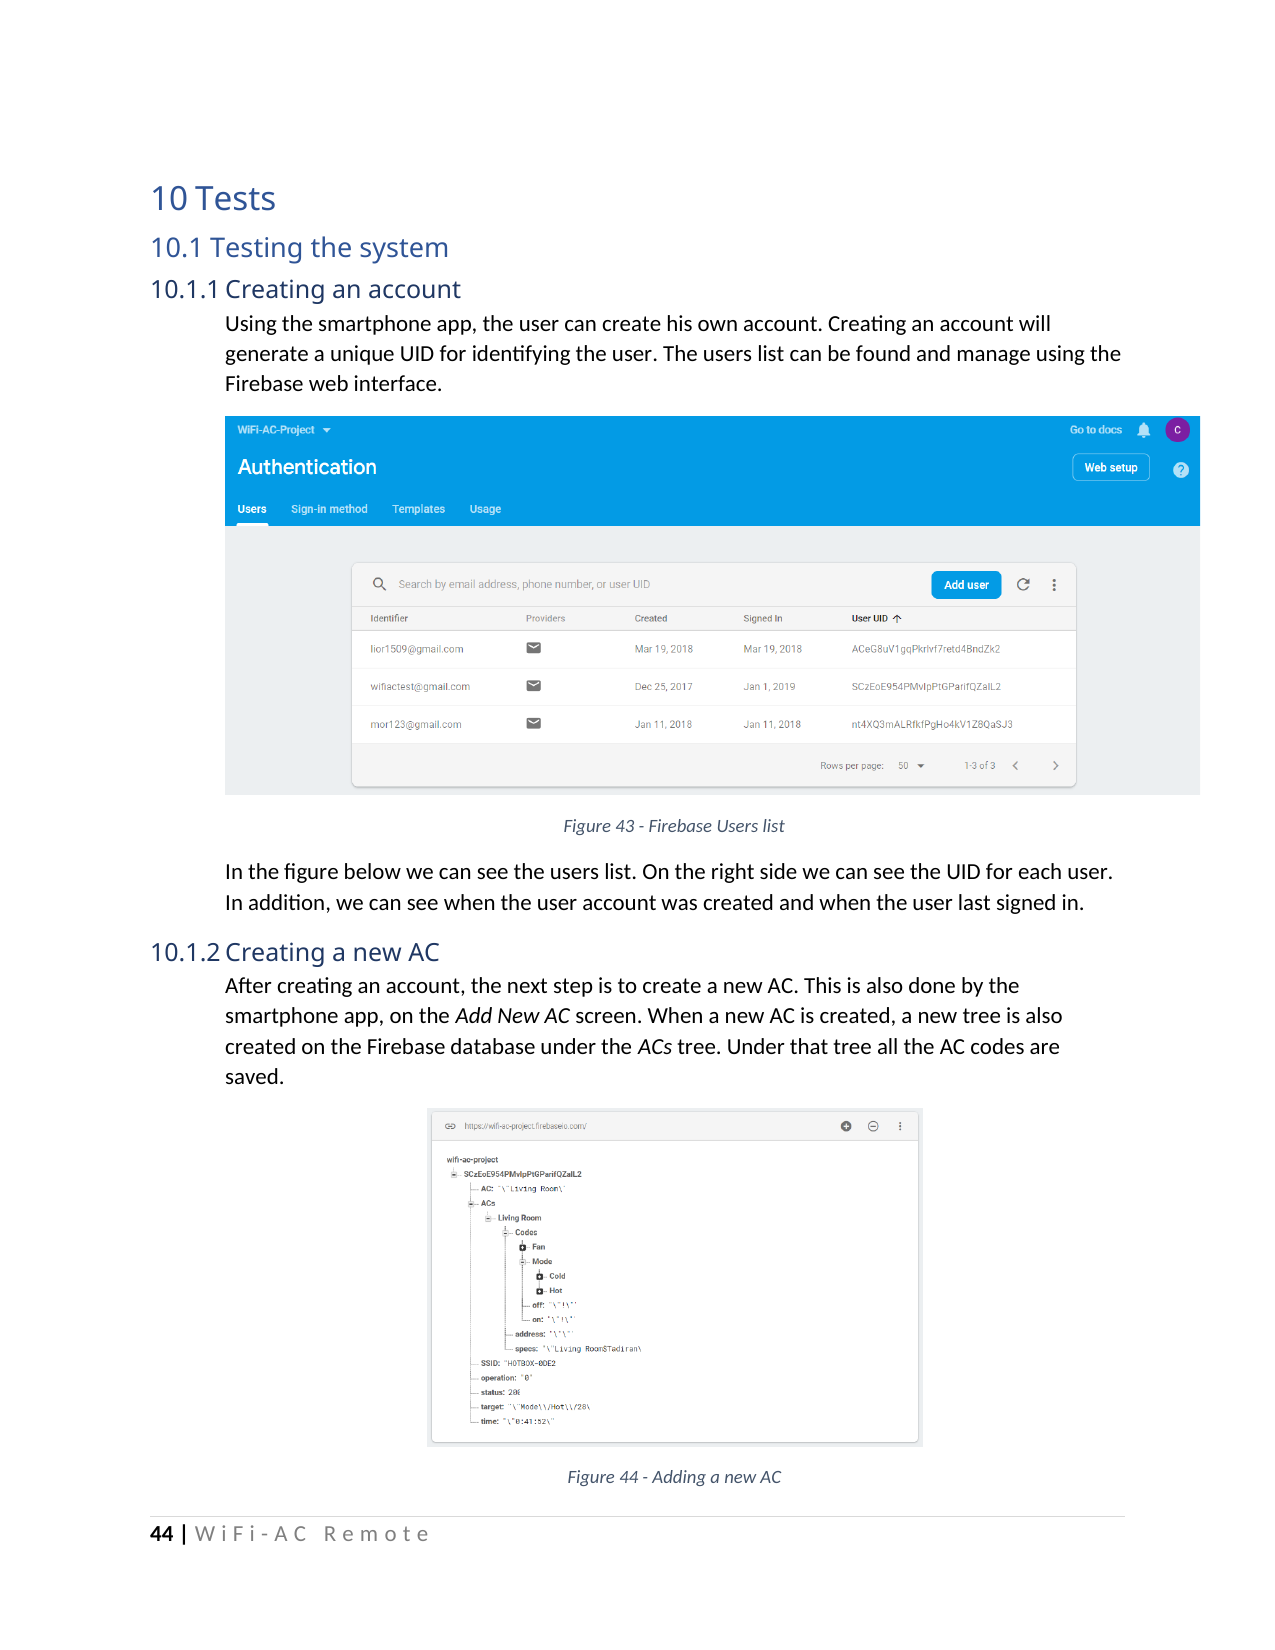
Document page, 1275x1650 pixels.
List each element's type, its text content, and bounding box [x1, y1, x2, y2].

text After creating an account, the next step is to create a new AC. This is also done by the smartphone app, on the Add New AC screen. When a new AC is created, a new tree is also created on the Firebase database under the ACs tree. Under that tree all the AC codes are saved. [225, 971, 1125, 1090]
subtitle Creating an account [150, 272, 1125, 306]
picture [427, 1108, 923, 1447]
subtitle Creating a new AC [150, 934, 1125, 969]
text In the figure below we can see the users list. On the right side we can see the UID for each user. In addition, we can see when the user account was created and when the user last signed in. [225, 857, 1125, 916]
text Using the smartphone app, the user can create his own account. Creating an account will generate a unique UID for identifying the user. The users list can be found and manage using the Firebase web interface. [225, 309, 1125, 397]
subtitle Tests [150, 175, 1125, 220]
subtitle Testing the system [150, 228, 1125, 265]
